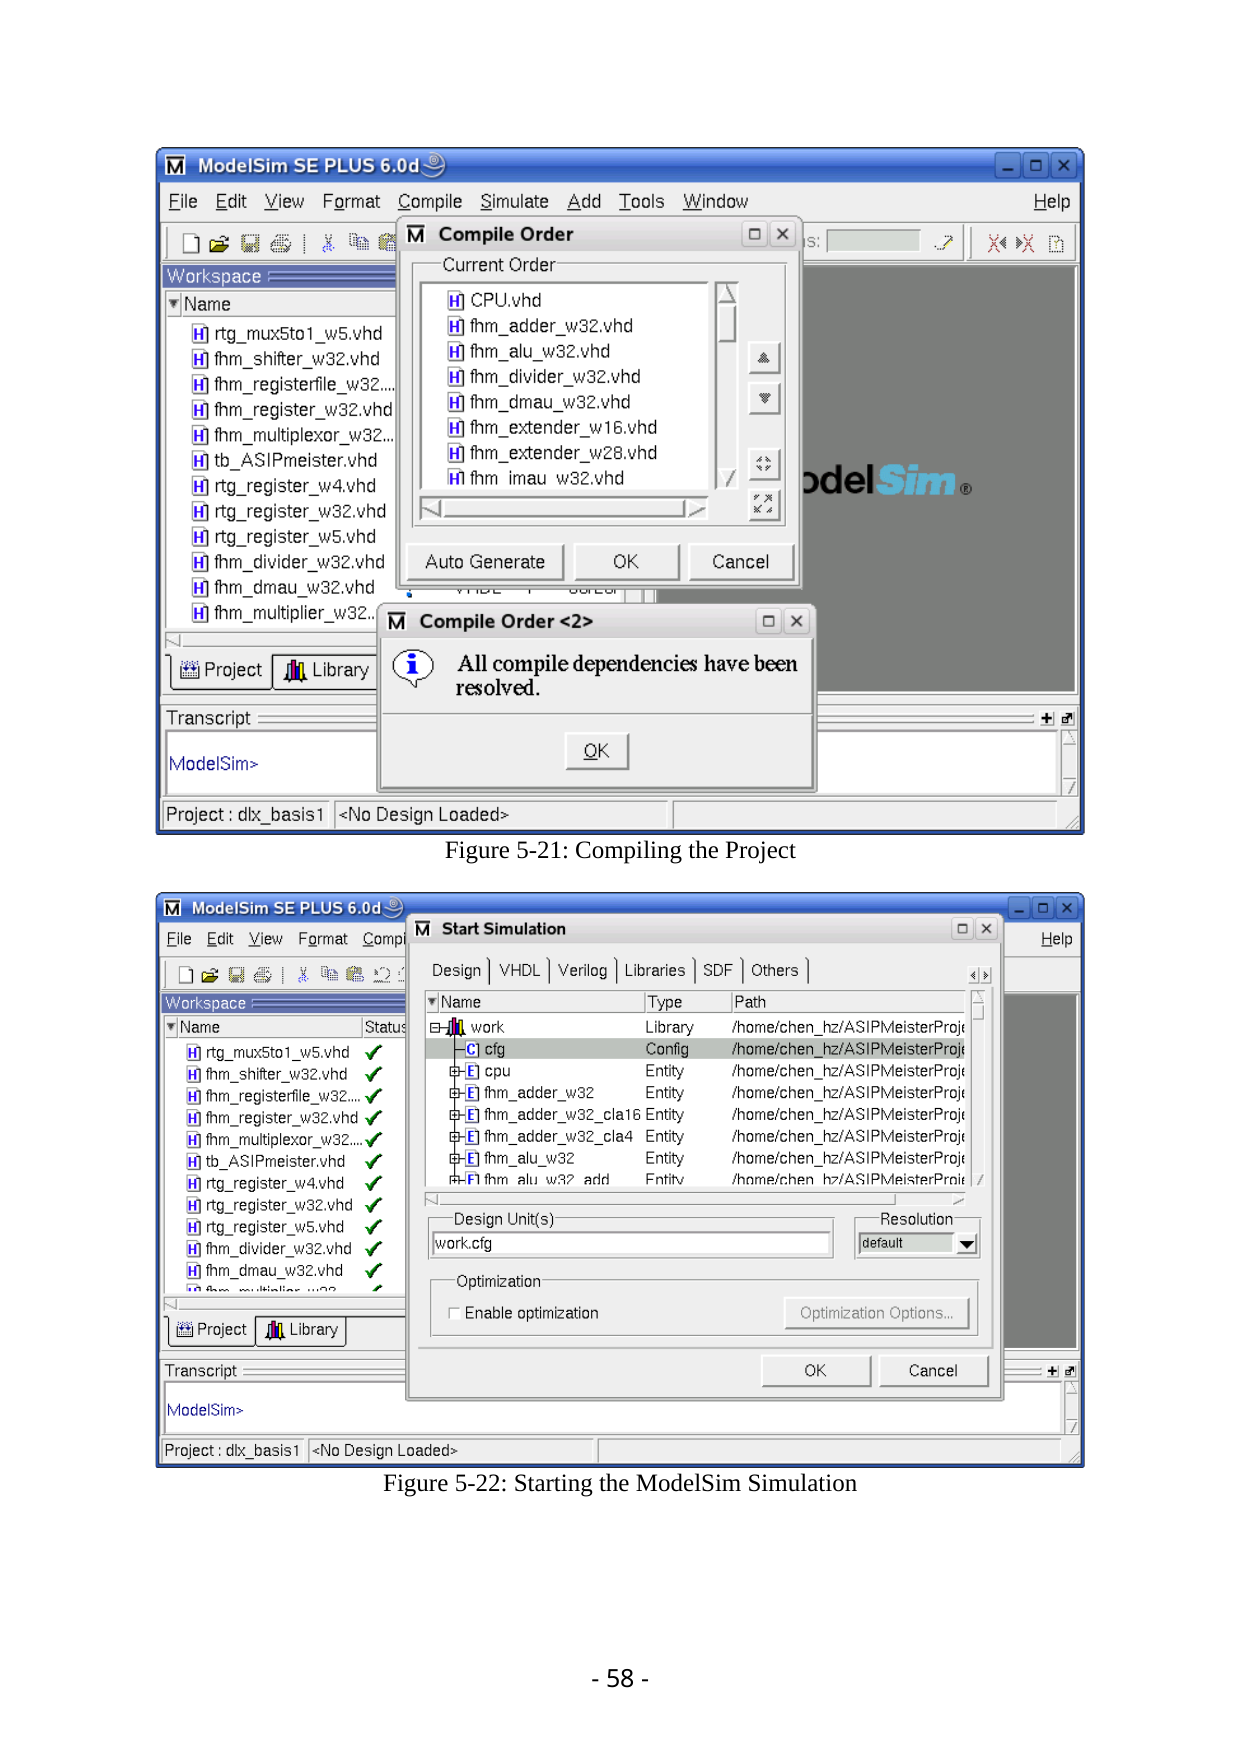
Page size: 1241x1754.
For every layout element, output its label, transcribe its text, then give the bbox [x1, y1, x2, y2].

picture [155, 892, 1085, 1468]
picture [155, 147, 1085, 835]
